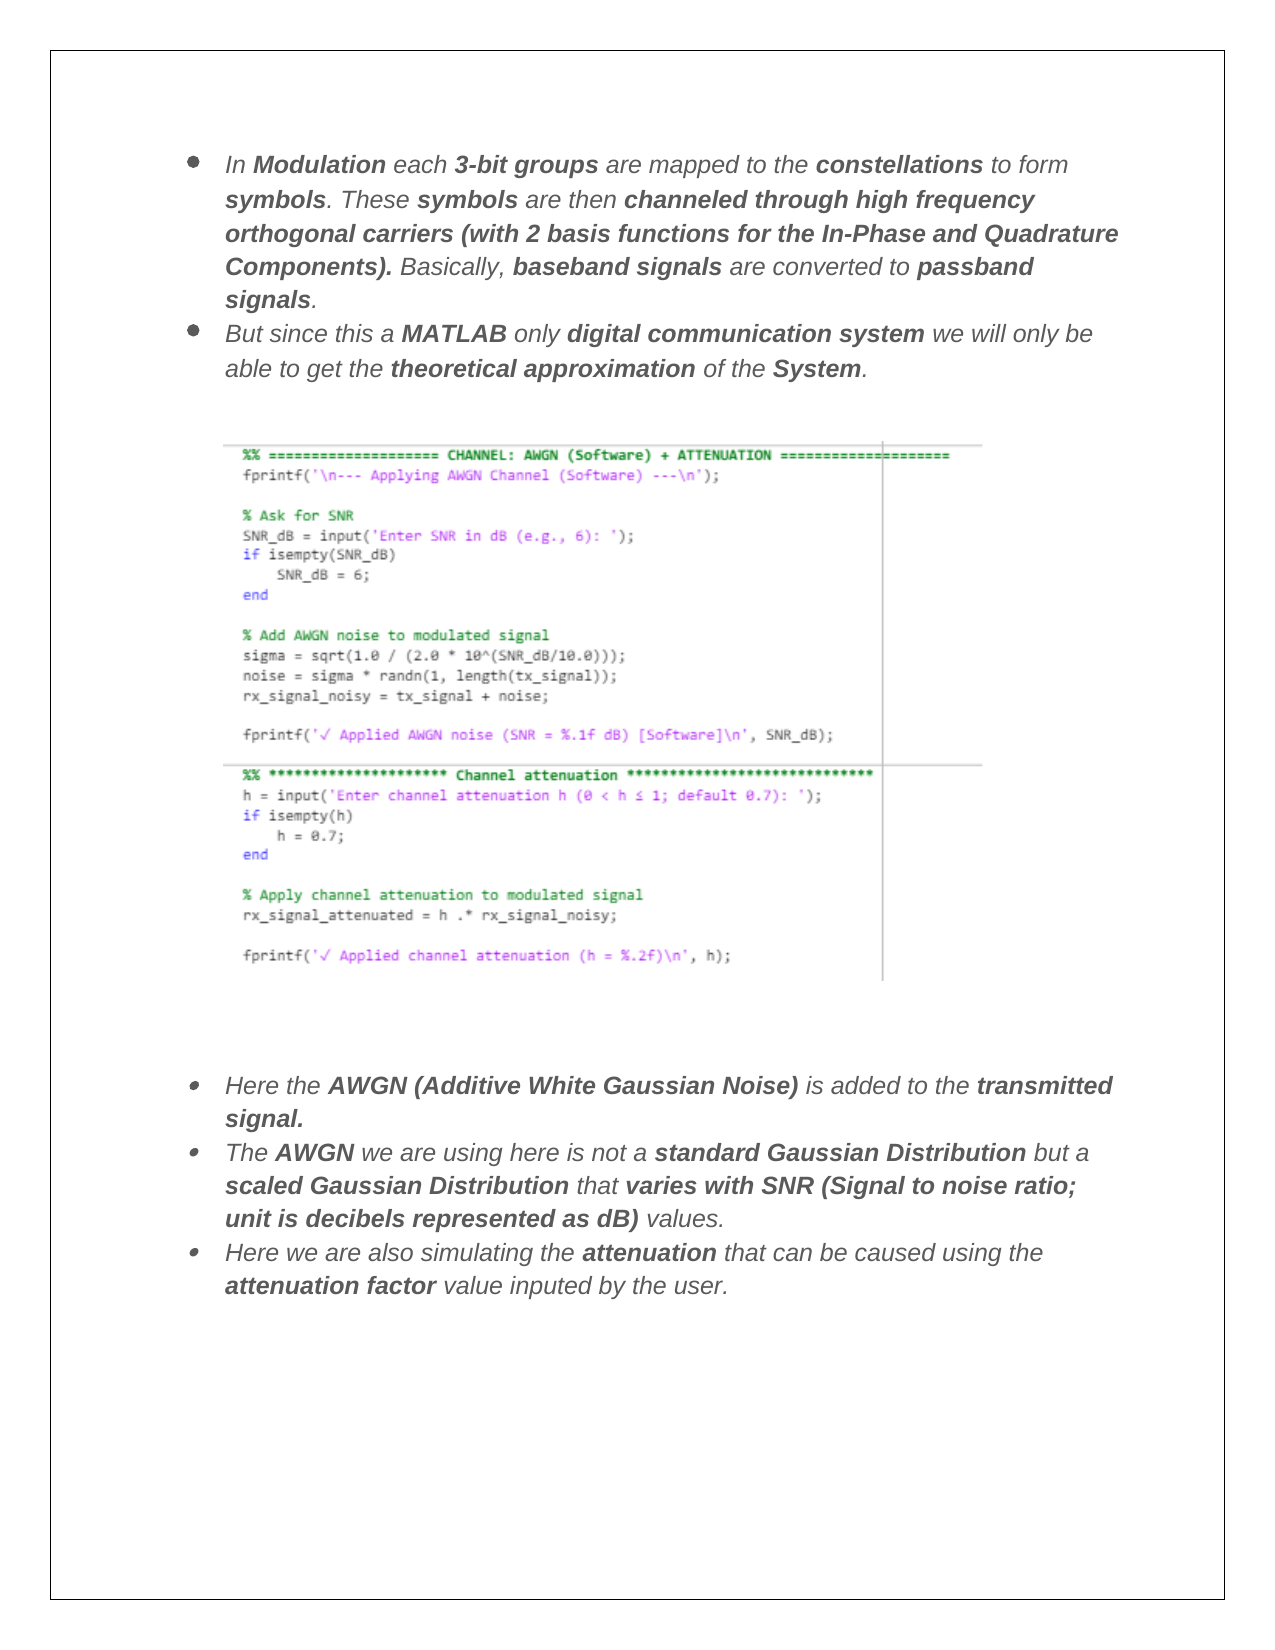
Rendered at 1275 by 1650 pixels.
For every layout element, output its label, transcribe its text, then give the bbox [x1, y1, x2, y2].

picture [223, 441, 983, 981]
list Here the AWGN (Additive White Gaussian Noise) is added to the transmitted signal. [187, 1071, 1125, 1133]
list In Modulation each 3-bit groups are mapped to the constellations to form symbols. These symbols are then channeled through high frequency orthogonal carriers (with 2 basis functions for the In-Phase and Quadrature Components). Basically, baseband signals are converted to passband signals. [187, 150, 1125, 314]
list The AWGN we are using here is not a standard Gaussian Distribution but a scaled Gaussian Distribution that varies with SNR (Signal to noise ratio; unit is decibels represented as dB) values. [187, 1138, 1125, 1233]
list Here we are also simulating the attenuation that can be caused using the attenuation factor value inputed by the user. [187, 1238, 1125, 1300]
list But since this a MATLAB only digital communication system we will only be able to get the theoretical approximation of the System. [187, 318, 1125, 382]
